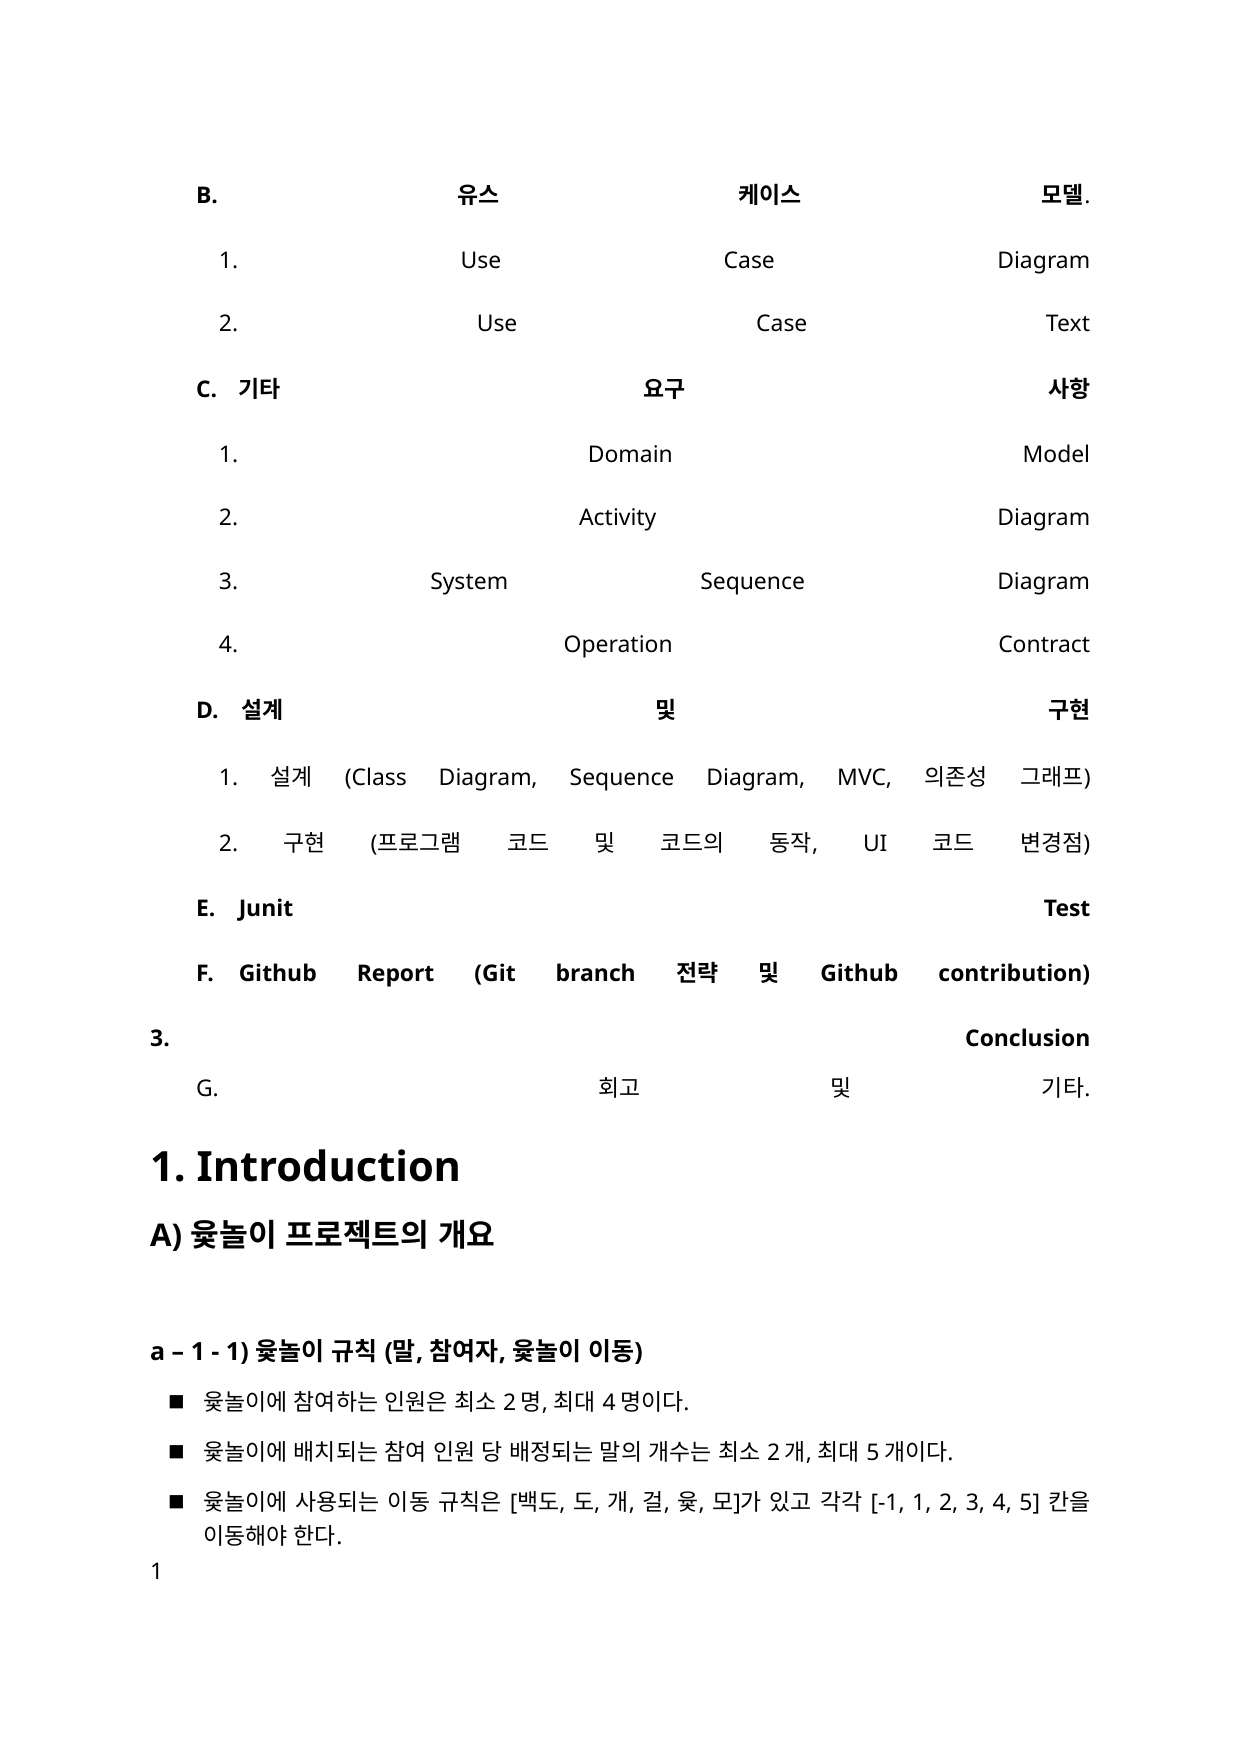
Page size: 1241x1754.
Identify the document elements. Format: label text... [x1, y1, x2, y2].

text 2. Activity Diagram - 18 – [196, 501, 1090, 532]
text 3. System Sequence Diagram - 22 – [196, 565, 1090, 596]
text 1. Introduction [150, 1137, 1090, 1193]
text 1. Domain Model - 17 - [196, 438, 1090, 469]
text G. 회고 및 기타. - 84 - [196, 1070, 1090, 1103]
text 2. Use Case Text - 13 - [196, 307, 1090, 339]
text B. 유스 케이스 모델. - 12 - [196, 177, 1090, 211]
text 1. 설계 (Class Diagram, Sequence Diagram, MVC, 의존성 그래프) - 27 – [196, 758, 1090, 792]
text F. Github Report (Git branch 전략 및 Github contribution) - 74-- [196, 955, 1090, 989]
text 3. Conclusion…………………………………………………………………….…………….…………- 84 - [150, 1022, 1090, 1053]
text E. Junit Test - 62— [196, 892, 1090, 923]
text A) 윷놀이 프로젝트의 개요 [150, 1210, 1090, 1255]
text a – 1 - 1) 윷놀이 규칙 (말, 참여자, 윷놀이 이동) [150, 1331, 1090, 1368]
text 윷놀이에 참여하는 인원은 최소 2명, 최대 4명이다. [168, 1384, 1090, 1418]
text 윷놀이에 배치되는 참여 인원 당 배정되는 말의 개수는 최소 2개, 최대 5개이다. [168, 1434, 1090, 1468]
text 2. 구현 (프로그램 코드 및 코드의 동작, UI 코드 변경점) - 38 - [196, 825, 1090, 858]
text 1. Use Case Diagram - 12 - [196, 244, 1090, 275]
text D. 설계 및 구현 - 27 – [196, 692, 1090, 725]
text C. 기타 요구 사항 - 17 – [196, 371, 1090, 404]
text 4. Operation Contract - 23 - [196, 628, 1090, 659]
text 윷놀이에 사용되는 이동 규칙은 [백도, 도, 개, 걸, 윷, 모]가 있고 각각 [-1, 1, 2, 3, 4, 5] 칸을 이동해야 한다. [168, 1484, 1090, 1551]
